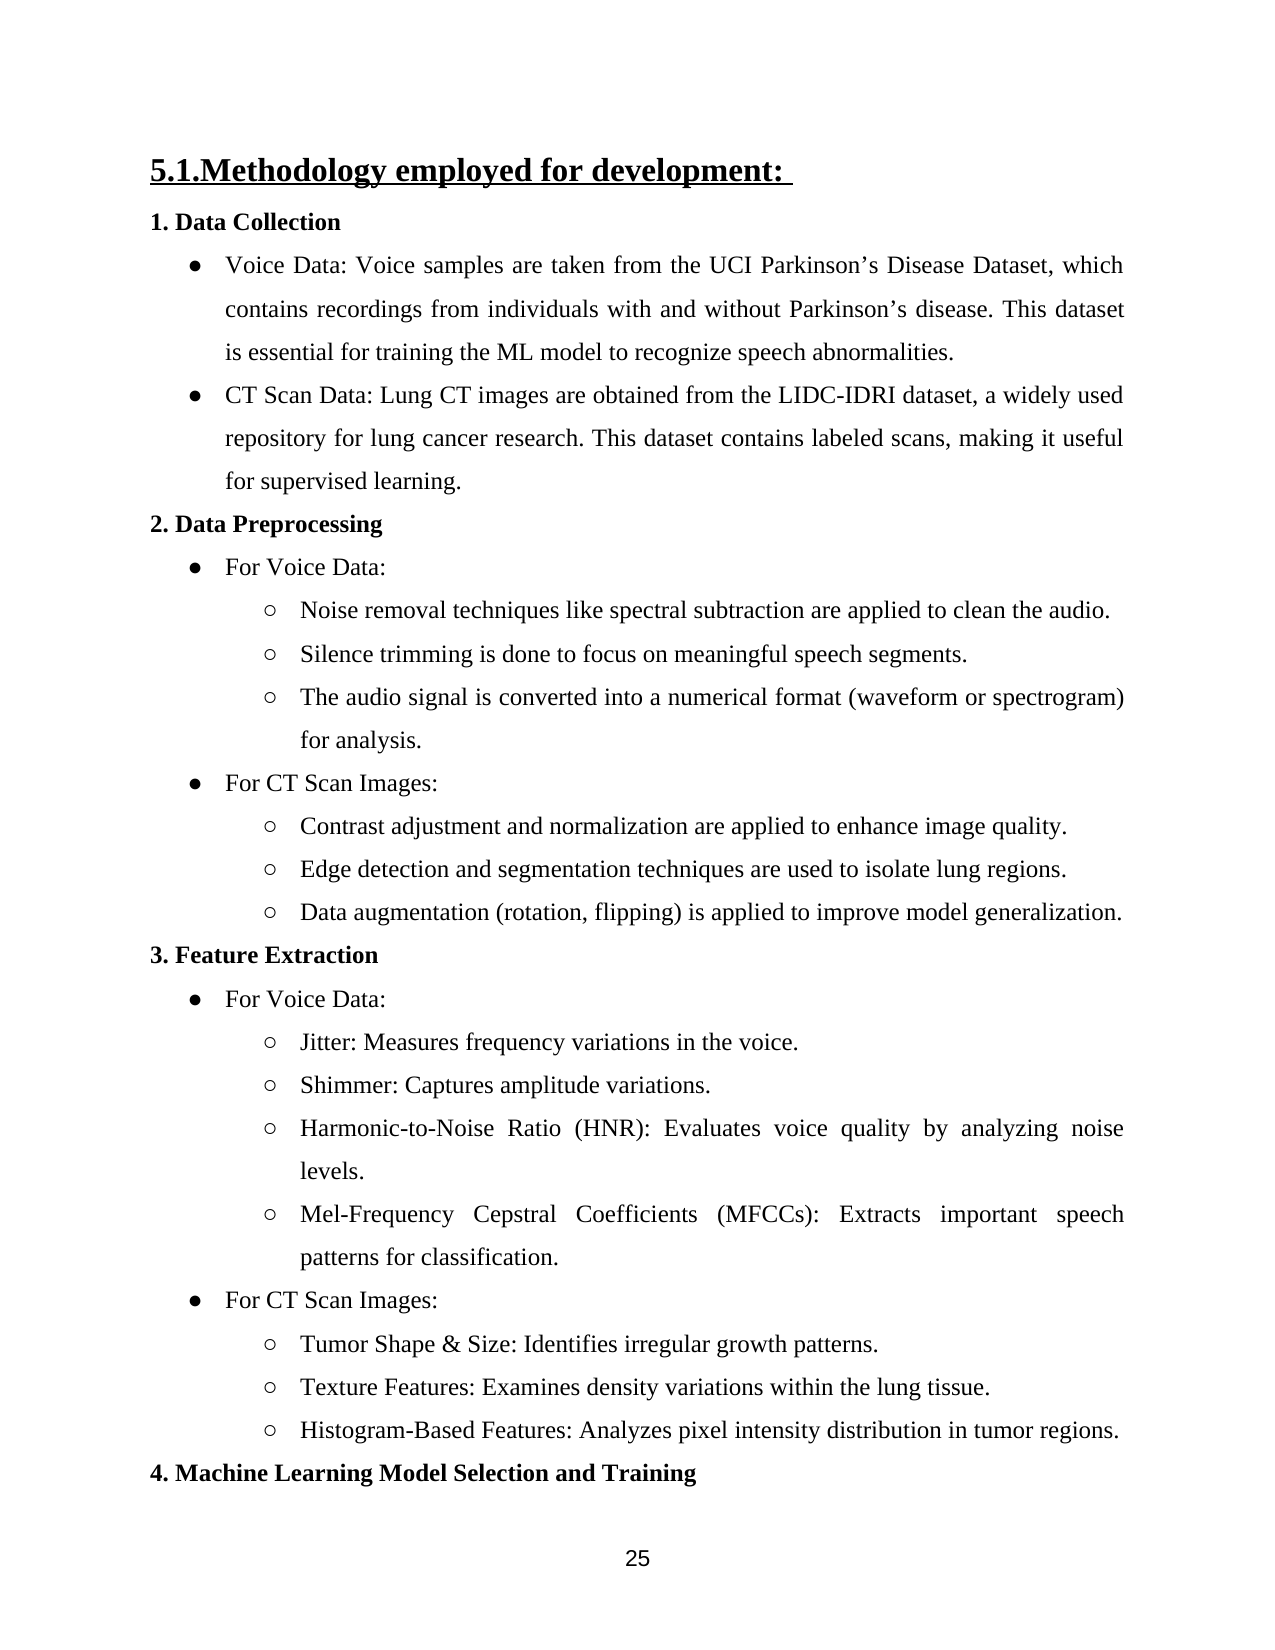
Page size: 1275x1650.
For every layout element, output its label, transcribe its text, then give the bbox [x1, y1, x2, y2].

text 4. Machine Learning Model Selection and Training [150, 1458, 1125, 1487]
text 2. Data Preprocessing [150, 509, 1125, 538]
list For CT Scan Images: [187, 1286, 1125, 1314]
list Tumor Shape & Size: Identifies irregular growth patterns. [262, 1329, 1125, 1357]
list Voice Data: Voice samples are taken from the UCI Parkinson’s Disease Dataset, which contains recordings from individuals with and without Parkinson’s disease. This dataset is essential for training the ML model to recognize speech abnormalities. [187, 251, 1125, 366]
list Silence trimming is done to focus on meaningful speech segments. [262, 639, 1125, 667]
list Shimmer: Captures amplitude variations. [262, 1070, 1125, 1099]
list Harmonic-to-Noise Ratio (HNR): Evaluates voice quality by analyzing noise levels. [262, 1113, 1125, 1185]
text 3. Feature Extraction [150, 941, 1125, 969]
list Mel-Frequency Cepstral Coefficients (MFCCs): Extracts important speech patterns for classification. [262, 1199, 1125, 1271]
list Histogram-Based Features: Analyzes pixel intensity distribution in tumor regions. [262, 1415, 1125, 1444]
list Jitter: Measures frequency variations in the voice. [262, 1027, 1125, 1056]
list Texture Features: Examines density variations within the lung tissue. [262, 1372, 1125, 1401]
text 1. Data Collection [150, 207, 1125, 236]
list Edge detection and segmentation techniques are used to isolate lung regions. [262, 854, 1125, 883]
list For CT Scan Images: [187, 768, 1125, 797]
list Data augmentation (rotation, flipping) is applied to improve model generalization. [262, 897, 1125, 926]
list For Voice Data: [187, 552, 1125, 581]
list Noise removal techniques like spectral subtraction are applied to clean the audio. [262, 596, 1125, 624]
list For Voice Data: [187, 984, 1125, 1012]
list Contrast adjustment and normalization are applied to enhance image quality. [262, 811, 1125, 840]
list CT Scan Data: Lung CT images are obtained from the LIDC-IDRI dataset, a widely used repository for lung cancer research. This dataset contains labeled scans, making it useful for supervised learning. [187, 380, 1125, 495]
list The audio signal is converted into a numerical format (waveform or spectrogram) for analysis. [262, 682, 1125, 754]
text 5.1.Methodology employed for development: [150, 150, 1125, 188]
